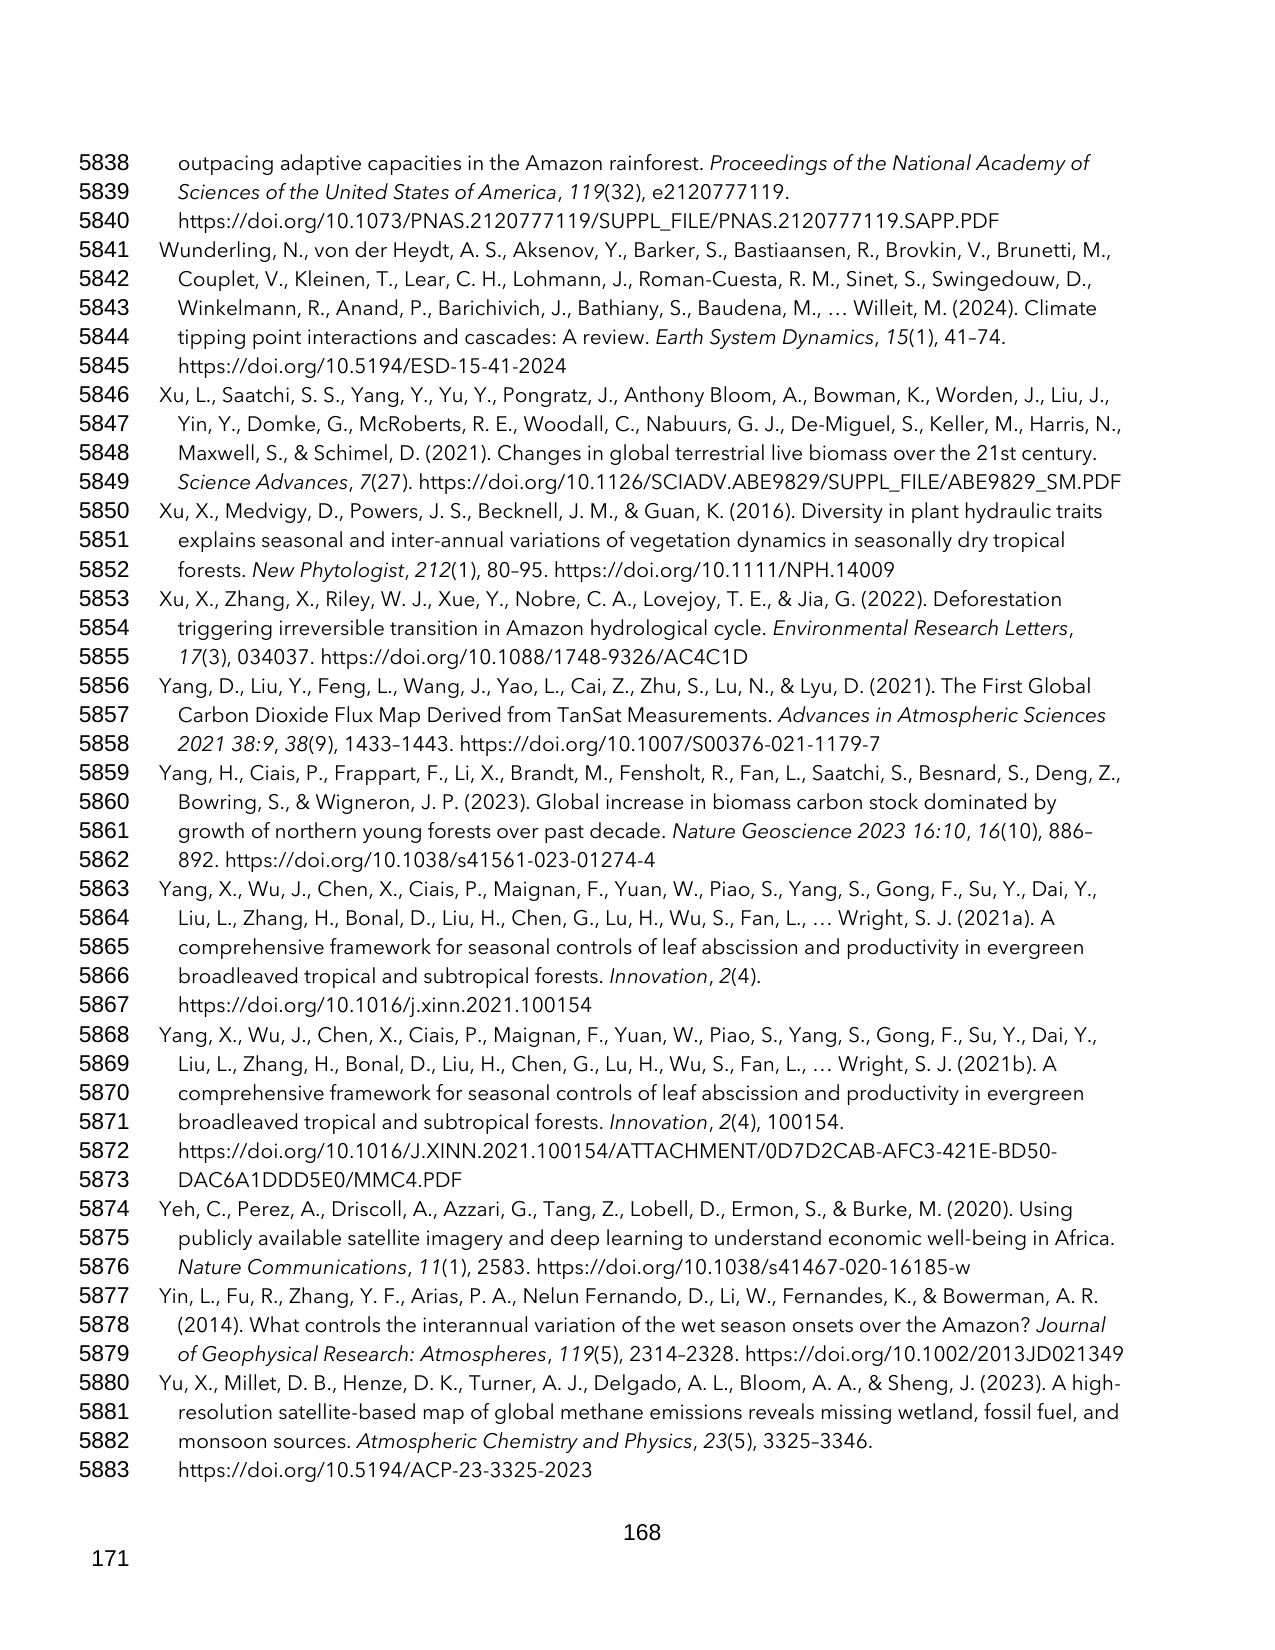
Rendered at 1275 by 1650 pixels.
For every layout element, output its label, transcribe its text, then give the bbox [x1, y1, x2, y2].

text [159, 150, 1125, 233]
text Wunderling, N., von der Heydt, A. S., Aksenov, Y., Barker, S., Bastiaansen, R., Brovkin, V., Brunetti, M., Couplet, V., Kleinen, T., Lear, C. H., Lohmann, J., Roman-Cuesta, R. M., Sinet, S., Swingedouw, D., Winkelmann, R., Anand, P., Barichivich, J., Bathiany, S., Baudena, M., … Willeit, M. (2024). Climate tipping point interactions and cascades: A review. Earth System Dynamics, 15(1), 41–74. https://doi.org/10.5194/ESD-15-41-2024 [159, 237, 1125, 379]
text Xu, X., Zhang, X., Riley, W. J., Xue, Y., Nobre, C. A., Lovejoy, T. E., & Jia, G. (2022). Deforestation triggering irreversible transition in Amazon hydrological cycle. Environmental Research Letters, 17(3), 034037. https://doi.org/10.1088/1748-9326/AC4C1D [159, 586, 1125, 669]
text Xu, L., Saatchi, S. S., Yang, Y., Yu, Y., Pongratz, J., Anthony Bloom, A., Bowman, K., Worden, J., Liu, J., Yin, Y., Domke, G., McRoberts, R. E., Woodall, C., Nabuurs, G. J., De-Miguel, S., Keller, M., Harris, N., Maxwell, S., & Schimel, D. (2021). Changes in global terrestrial live biomass over the 21st century. Science Advances, 7(27). https://doi.org/10.1126/SCIADV.ABE9829/SUPPL_FILE/ABE9829_SM.PDF [159, 382, 1125, 495]
text Yang, D., Liu, Y., Feng, L., Wang, J., Yao, L., Cai, Z., Zhu, S., Lu, N., & Lyu, D. (2021). The First Global Carbon Dioxide Flux Map Derived from TanSat Measurements. Advances in Atmospheric Sciences 2021 38:9, 38(9), 1433–1443. https://doi.org/10.1007/S00376-021-1179-7 [159, 673, 1125, 757]
text Yang, H., Ciais, P., Frappart, F., Li, X., Brandt, M., Fensholt, R., Fan, L., Saatchi, S., Besnard, S., Deng, Z., Bowring, S., & Wigneron, J. P. (2023). Global increase in biomass carbon stock dominated by growth of northern young forests over past decade. Nature Geoscience 2023 16:10, 16(10), 886–892. https://doi.org/10.1038/s41561-023-01274-4 [159, 760, 1125, 873]
text Yang, X., Wu, J., Chen, X., Ciais, P., Maignan, F., Yuan, W., Piao, S., Yang, S., Gong, F., Su, Y., Dai, Y., Liu, L., Zhang, H., Bonal, D., Liu, H., Chen, G., Lu, H., Wu, S., Fan, L., … Wright‬, S. J. (2021a). A comprehensive framework for seasonal controls of leaf abscission and productivity in evergreen broadleaved tropical and subtropical forests. Innovation, 2(4). https://doi.org/10.1016/j.xinn.2021.100154 [159, 877, 1125, 1018]
text Yang, X., Wu, J., Chen, X., Ciais, P., Maignan, F., Yuan, W., Piao, S., Yang, S., Gong, F., Su, Y., Dai, Y., Liu, L., Zhang, H., Bonal, D., Liu, H., Chen, G., Lu, H., Wu, S., Fan, L., … Wright‬, S. J. (2021b). A comprehensive framework for seasonal controls of leaf abscission and productivity in evergreen broadleaved tropical and subtropical forests. Innovation, 2(4), 100154. https://doi.org/10.1016/J.XINN.2021.100154/ATTACHMENT/0D7D2CAB-AFC3-421E-BD50-DAC6A1DDD5E0/MMC4.PDF [159, 1022, 1125, 1192]
text Yeh, C., Perez, A., Driscoll, A., Azzari, G., Tang, Z., Lobell, D., Ermon, S., & Burke, M. (2020). Using publicly available satellite imagery and deep learning to understand economic well-being in Africa. Nature Communications, 11(1), 2583. https://doi.org/10.1038/s41467-020-16185-w [159, 1196, 1125, 1280]
text Yin, L., Fu, R., Zhang, Y. F., Arias, P. A., Nelun Fernando, D., Li, W., Fernandes, K., & Bowerman, A. R. (2014). What controls the interannual variation of the wet season onsets over the Amazon? Journal of Geophysical Research: Atmospheres, 119(5), 2314–2328. https://doi.org/10.1002/2013JD021349 [159, 1283, 1125, 1367]
text Xu, X., Medvigy, D., Powers, J. S., Becknell, J. M., & Guan, K. (2016). Diversity in plant hydraulic traits explains seasonal and inter-annual variations of vegetation dynamics in seasonally dry tropical forests. New Phytologist, 212(1), 80–95. https://doi.org/10.1111/NPH.14009 [159, 499, 1125, 582]
text Yu, X., Millet, D. B., Henze, D. K., Turner, A. J., Delgado, A. L., Bloom, A. A., & Sheng, J. (2023). A high-resolution satellite-based map of global methane emissions reveals missing wetland, fossil fuel, and monsoon sources. Atmospheric Chemistry and Physics, 23(5), 3325–3346. https://doi.org/10.5194/ACP-23-3325-2023 [159, 1371, 1125, 1483]
